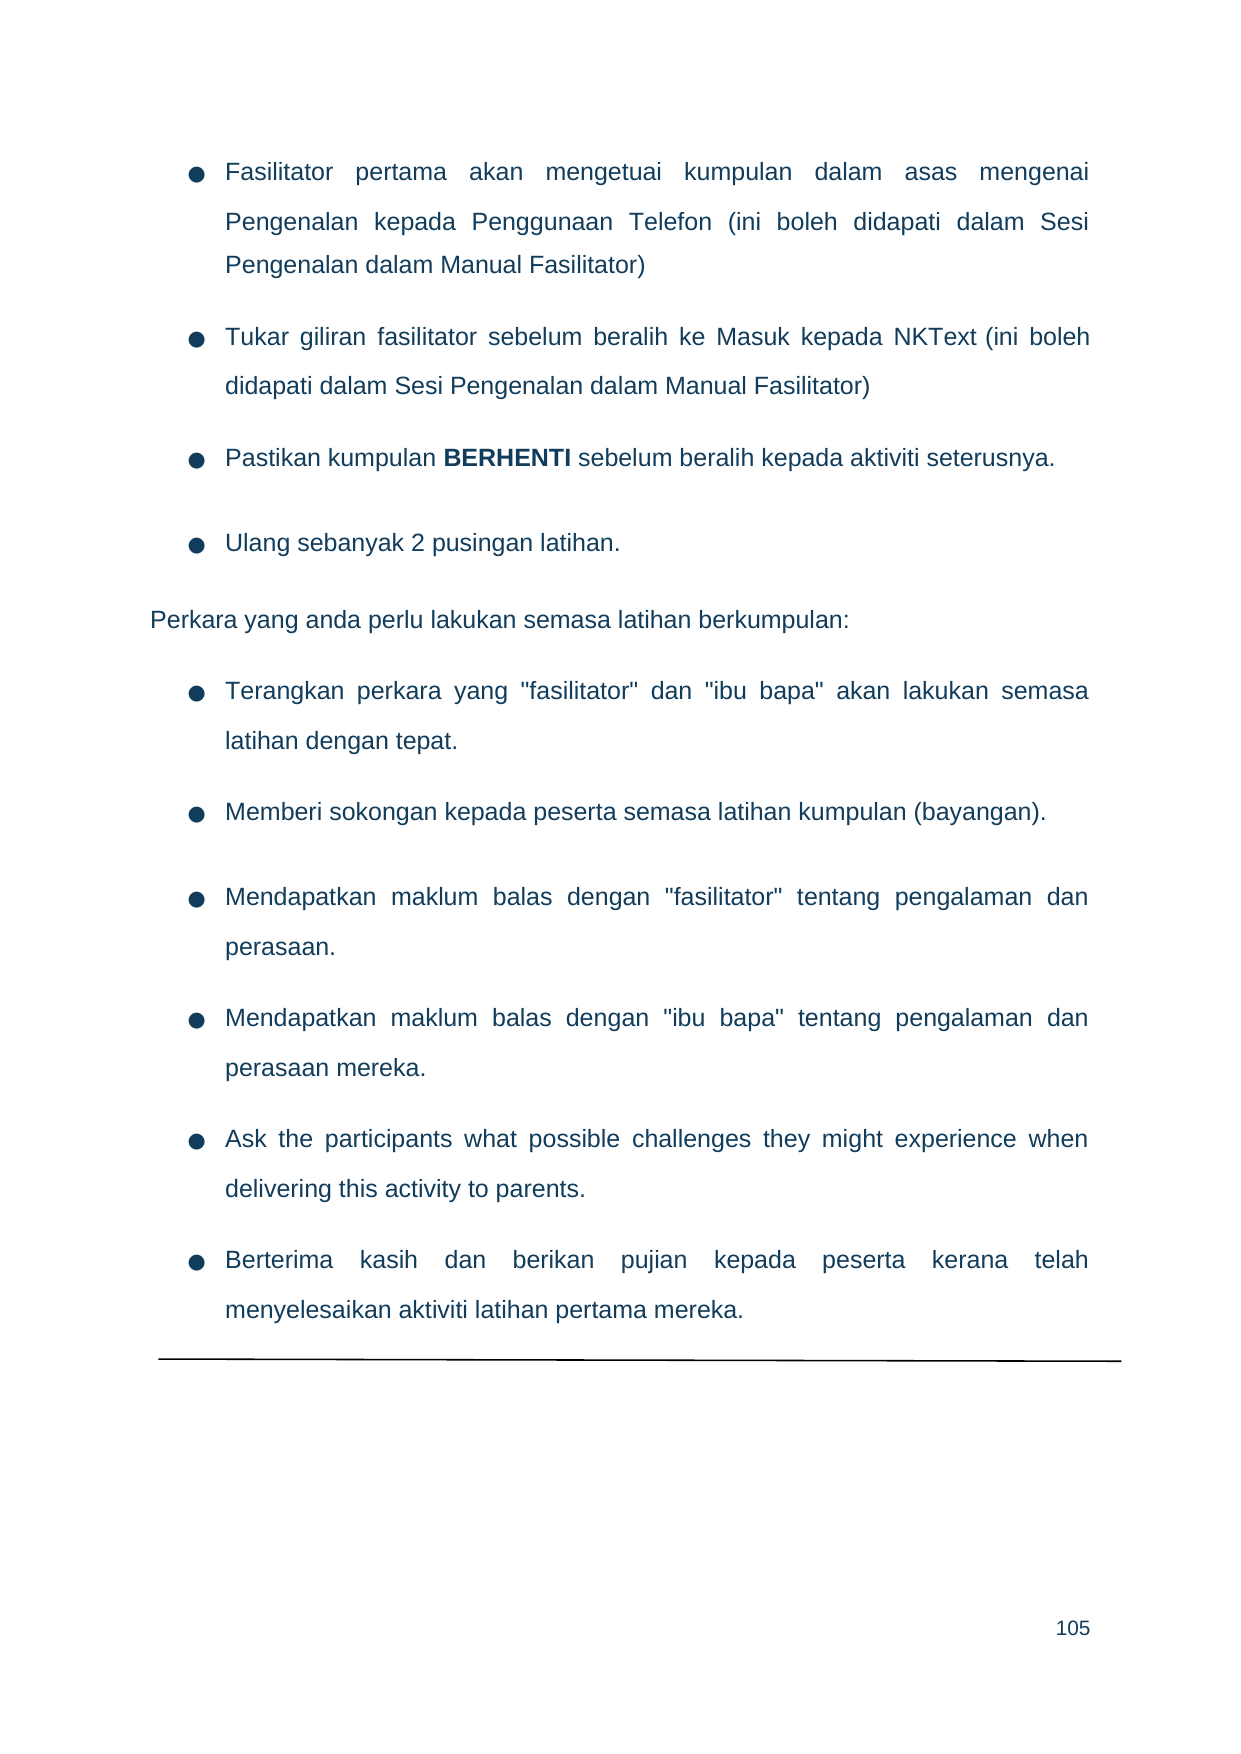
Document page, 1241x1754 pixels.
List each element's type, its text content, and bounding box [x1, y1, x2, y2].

list Fasilitator pertama akan mengetuai kumpulan dalam asas mengenai Pengenalan kepada Penggunaan Telefon (ini boleh didapati dalam Sesi Pengenalan dalam Manual Fasilitator) [187, 150, 1090, 279]
list Pastikan kumpulan BERHENTI sebelum beralih kepada aktiviti seterusnya. [187, 435, 1090, 478]
text Perkara yang anda perlu lakukan semasa latihan berkumpulan: [150, 605, 1090, 634]
list Berterima kasih dan berikan pujian kepada peserta kerana telah menyelesaikan aktiviti latihan pertama mereka. [187, 1238, 1090, 1324]
list Mendapatkan maklum balas dengan "fasilitator" tentang pengalaman dan perasaan. [187, 875, 1090, 961]
list Tukar giliran fasilitator sebelum beralih ke Masuk kepada NKText (ini boleh didapati dalam Sesi Pengenalan dalam Manual Fasilitator) [187, 314, 1090, 400]
list Mendapatkan maklum balas dengan "ibu bapa" tentang pengalaman dan perasaan mereka. [187, 996, 1090, 1082]
list Ask the participants what possible challenges they might experience when delivering this activity to parents. [187, 1117, 1090, 1203]
list Ulang sebanyak 2 pusingan latihan. [187, 520, 1090, 563]
list Terangkan perkara yang "fasilitator" dan "ibu bapa" akan lakukan semasa latihan dengan tepat. [187, 669, 1090, 755]
list Memberi sokongan kepada peserta semasa latihan kumpulan (bayangan). [187, 790, 1090, 833]
